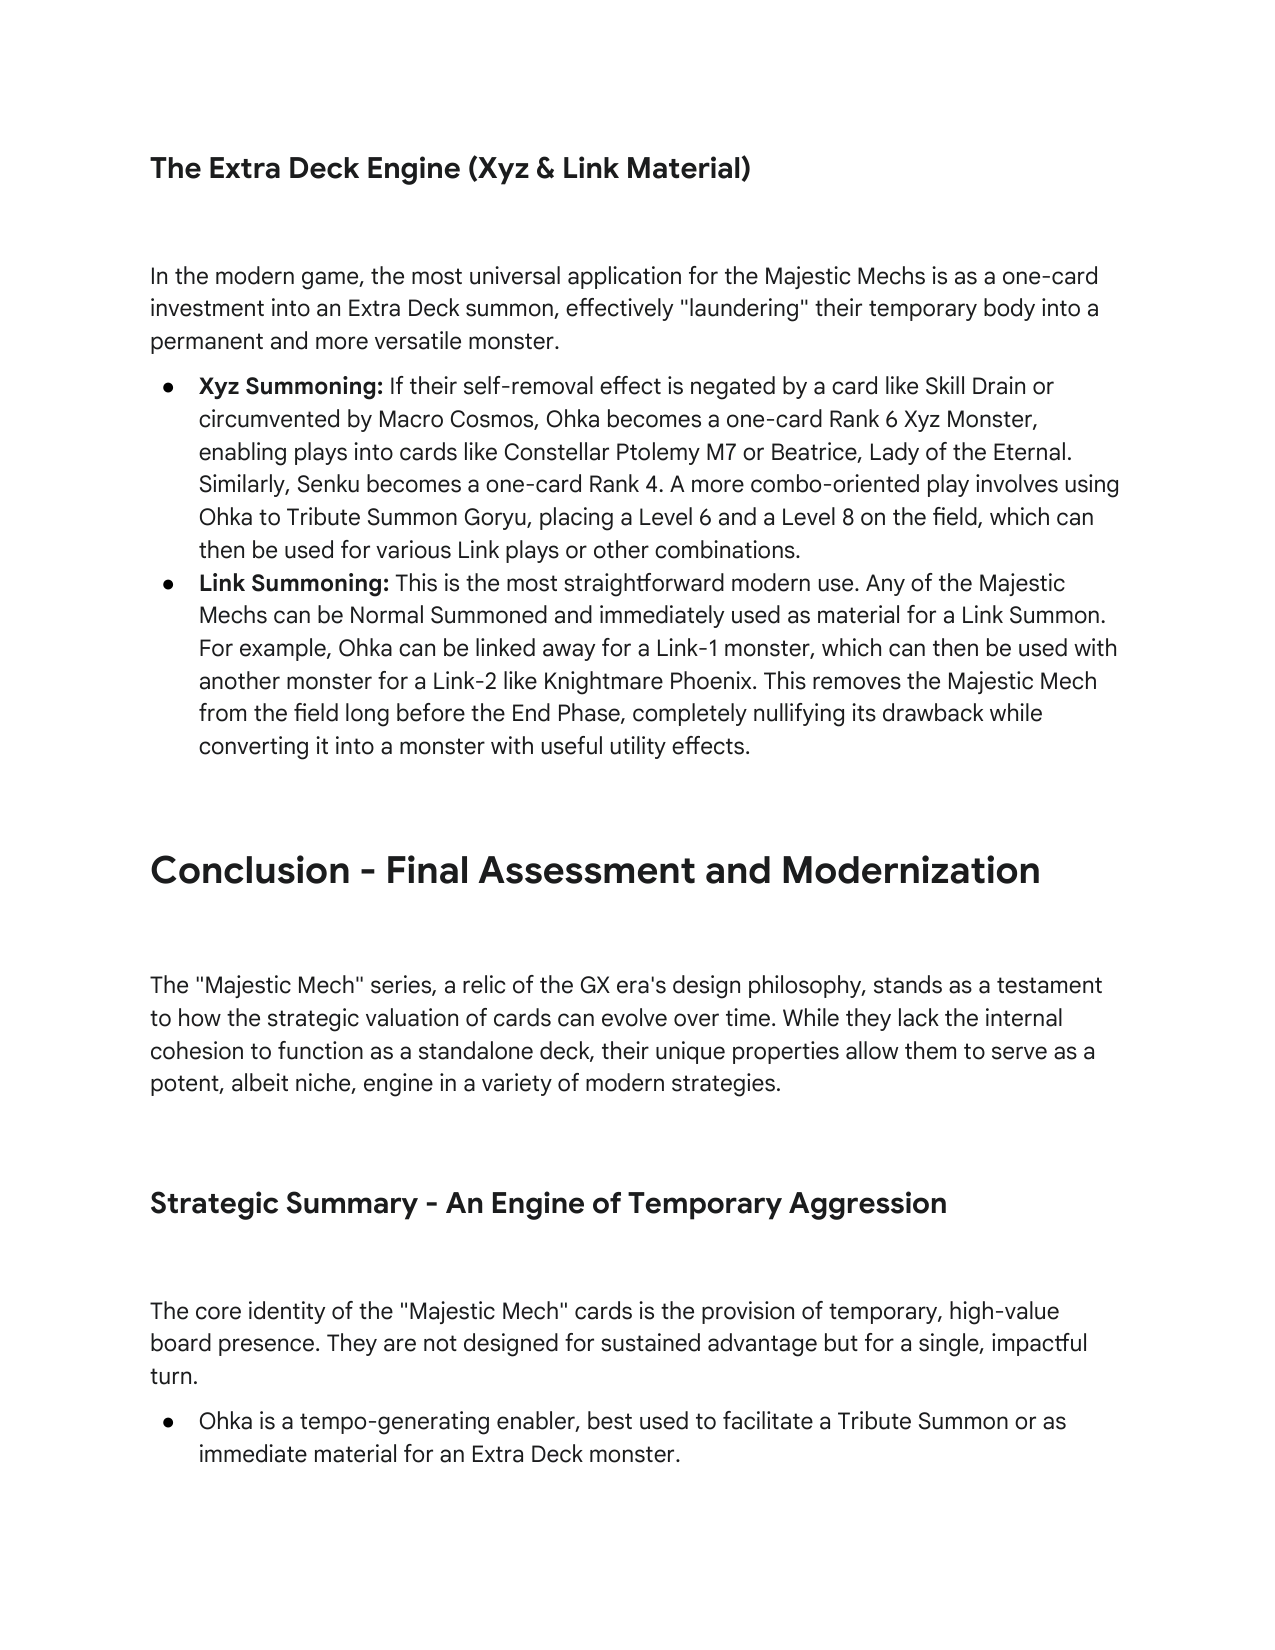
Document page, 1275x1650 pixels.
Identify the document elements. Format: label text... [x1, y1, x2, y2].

text In the modern game, the most universal application for the Majestic Mechs is as a one-card investment into an Extra Deck summon, effectively "laundering" their temporary body into a permanent and more versatile monster. [150, 262, 1125, 356]
list Link Summoning: This is the most straightforward modern use. Any of the Majestic Mechs can be Normal Summoned and immediately used as material for a Link Summon. For example, Ohka can be linked away for a Link-1 monster, which can then be used with another monster for a Link-2 like Knightmare Phoenix. This removes the Majestic Mech from the field long before the End Phase, completely nullifying its drawback while converting it into a monster with useful utility effects. [161, 569, 1125, 761]
list Xyz Summoning: If their self-removal effect is negated by a card like Skill Drain or circumvented by Macro Cosmos, Ohka becomes a one-card Rank 6 Xyz Monster, enabling plays into cards like Constellar Ptolemy M7 or Beatrice, Lady of the Eternal. Similarly, Senku becomes a one-card Rank 4. A more combo-oriented play involves using Ohka to Tribute Summon Goryu, placing a Level 6 and a Level 8 on the field, which can then be used for various Link plays or other combinations. [161, 372, 1125, 565]
subtitle Strategic Summary - An Engine of Temporary Aggression [150, 1185, 1125, 1222]
text The "Majestic Mech" series, a relic of the GX era's design philosophy, stands as a testament to how the strategic valuation of cards can evolve over time. While they lack the internal cohesion to function as a standalone deck, their unique properties allow them to serve as a potent, albeit niche, engine in a variety of modern strategies. [150, 971, 1125, 1098]
subtitle Conclusion - Final Assessment and Modernization [150, 848, 1125, 895]
list Ohka is a tempo-generating enabler, best used to facilitate a Tribute Summon or as immediate material for an Extra Deck monster. [161, 1407, 1125, 1469]
text The core identity of the "Majestic Mech" cards is the provision of temporary, high-value board presence. They are not designed for sustained advantage but for a single, impactful turn. [150, 1297, 1125, 1391]
subtitle The Extra Deck Engine (Xyz & Link Material) [150, 150, 1125, 187]
